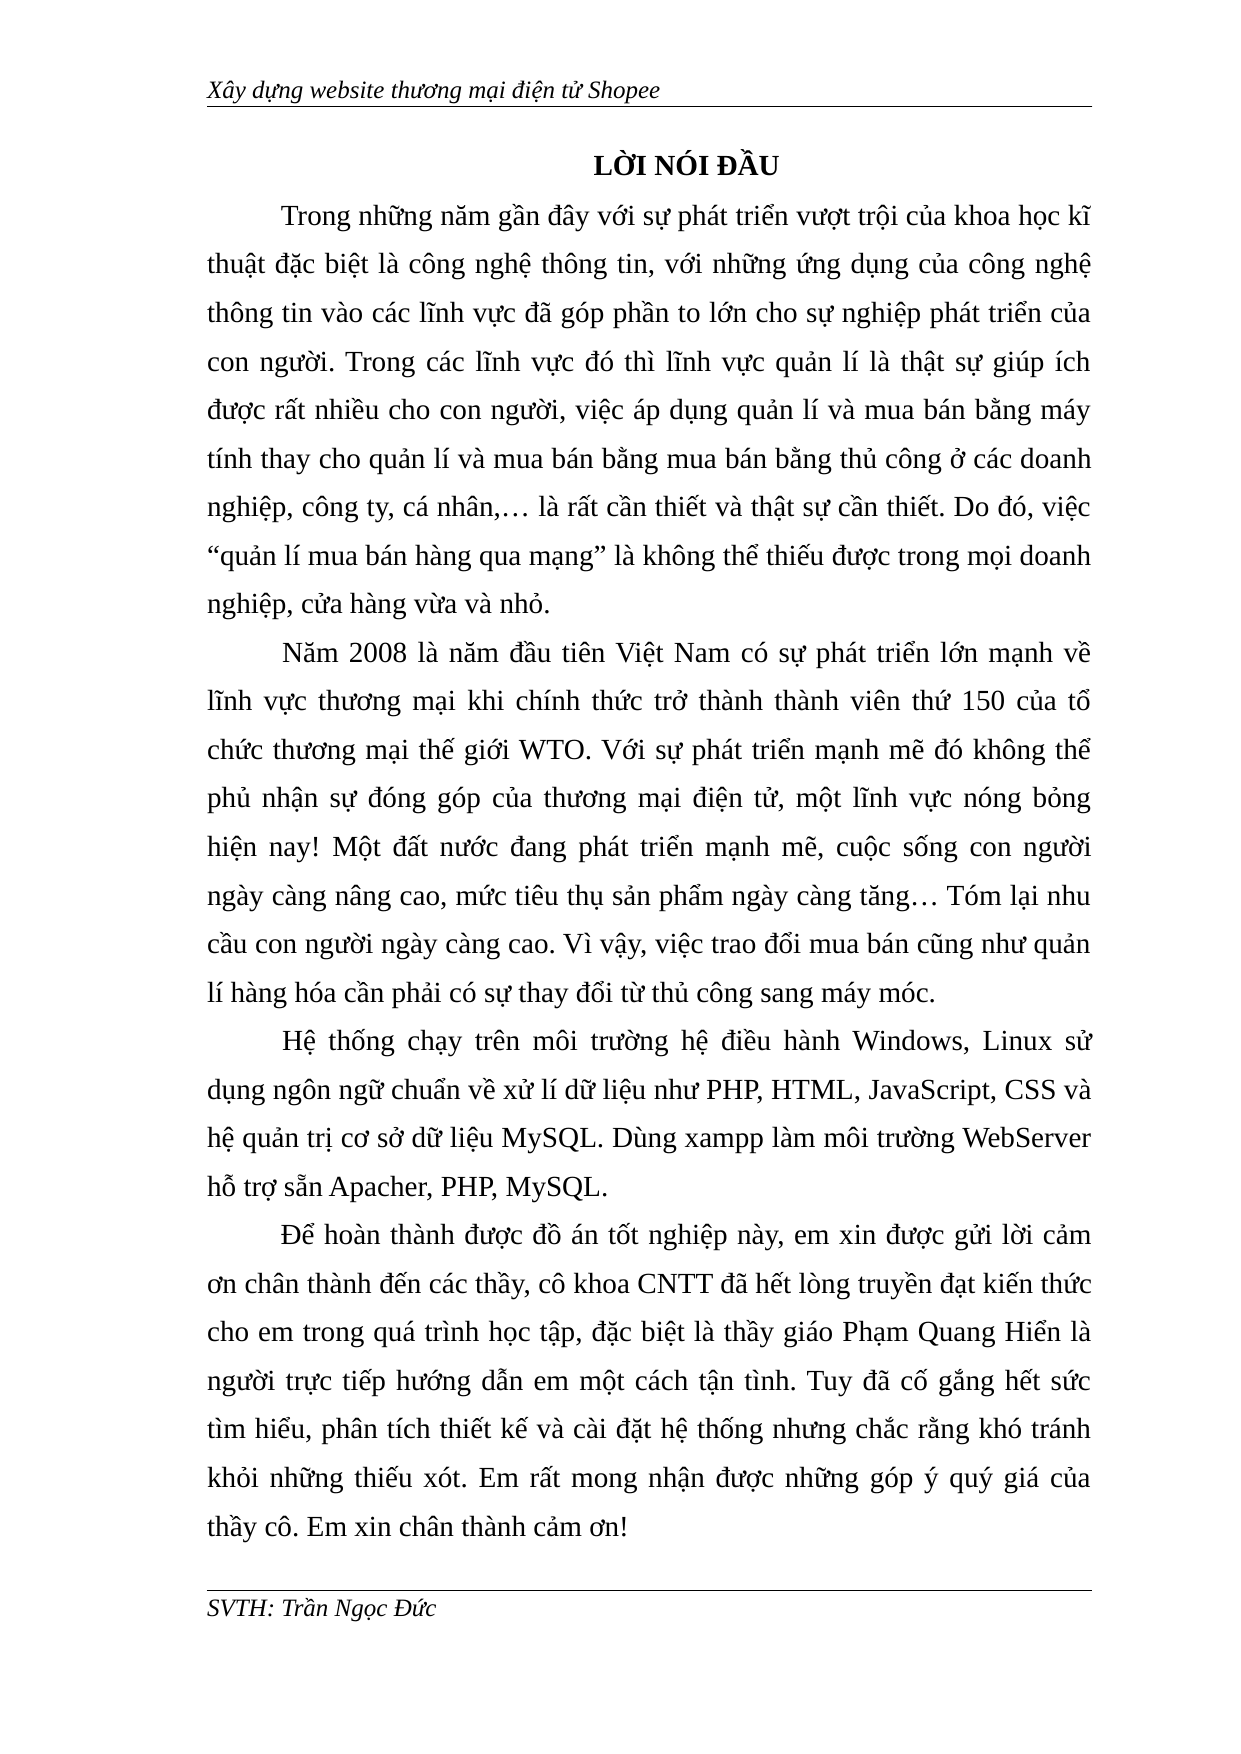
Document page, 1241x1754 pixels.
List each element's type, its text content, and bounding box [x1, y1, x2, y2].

subtitle LỜI NÓI ĐẦU [207, 148, 1092, 181]
text Trong những năm gần đây với sự phát triển vượt trội của khoa học kĩ thuật đặc biệt là công nghệ thông tin, với những ứng dụng của công nghệ thông tin vào các lĩnh vực đã góp phần to lớn cho sự nghiệp phát triển của con người. Trong các lĩnh vực đó thì lĩnh vực quản lí là thật sự giúp ích được rất nhiều cho con người, việc áp dụng quản lí và mua bán bằng máy tính thay cho quản lí và mua bán bằng mua bán bằng thủ công ở các doanh nghiệp, công ty, cá nhân,… là rất cần thiết và thật sự cần thiết. Do đó, việc “quản lí mua bán hàng qua mạng” là không thể thiếu được trong mọi doanh nghiệp, cửa hàng vừa và nhỏ. [207, 198, 1092, 620]
text Năm 2008 là năm đầu tiên Việt Nam có sự phát triển lớn mạnh về lĩnh vực thương mại khi chính thức trở thành thành viên thứ 150 của tổ chức thương mại thế giới WTO. Với sự phát triển mạnh mẽ đó không thể phủ nhận sự đóng góp của thương mại điện tử, một lĩnh vực nóng bỏng hiện nay! Một đất nước đang phát triển mạnh mẽ, cuộc sống con người ngày càng nâng cao, mức tiêu thụ sản phẩm ngày càng tăng… Tóm lại nhu cầu con người ngày càng cao. Vì vậy, việc trao đổi mua bán cũng như quản lí hàng hóa cần phải có sự thay đổi từ thủ công sang máy móc. [207, 635, 1092, 1008]
text Hệ thống chạy trên môi trường hệ điều hành Windows, Linux sử dụng ngôn ngữ chuẩn về xử lí dữ liệu như PHP, HTML, JavaScript, CSS và hệ quản trị cơ sở dữ liệu MySQL. Dùng xampp làm môi trường WebServer hỗ trợ sẵn Apacher, PHP, MySQL. [207, 1023, 1092, 1202]
text Để hoàn thành được đồ án tốt nghiệp này, em xin được gửi lời cảm ơn chân thành đến các thầy, cô khoa CNTT đã hết lòng truyền đạt kiến thức cho em trong quá trình học tập, đặc biệt là thầy giáo Phạm Quang Hiển là người trực tiếp hướng dẫn em một cách tận tình. Tuy đã cố gắng hết sức tìm hiểu, phân tích thiết kế và cài đặt hệ thống nhưng chắc rằng khó tránh khỏi những thiếu xót. Em rất mong nhận được những góp ý quý giá của thầy cô. Em xin chân thành cảm ơn! [207, 1217, 1092, 1542]
